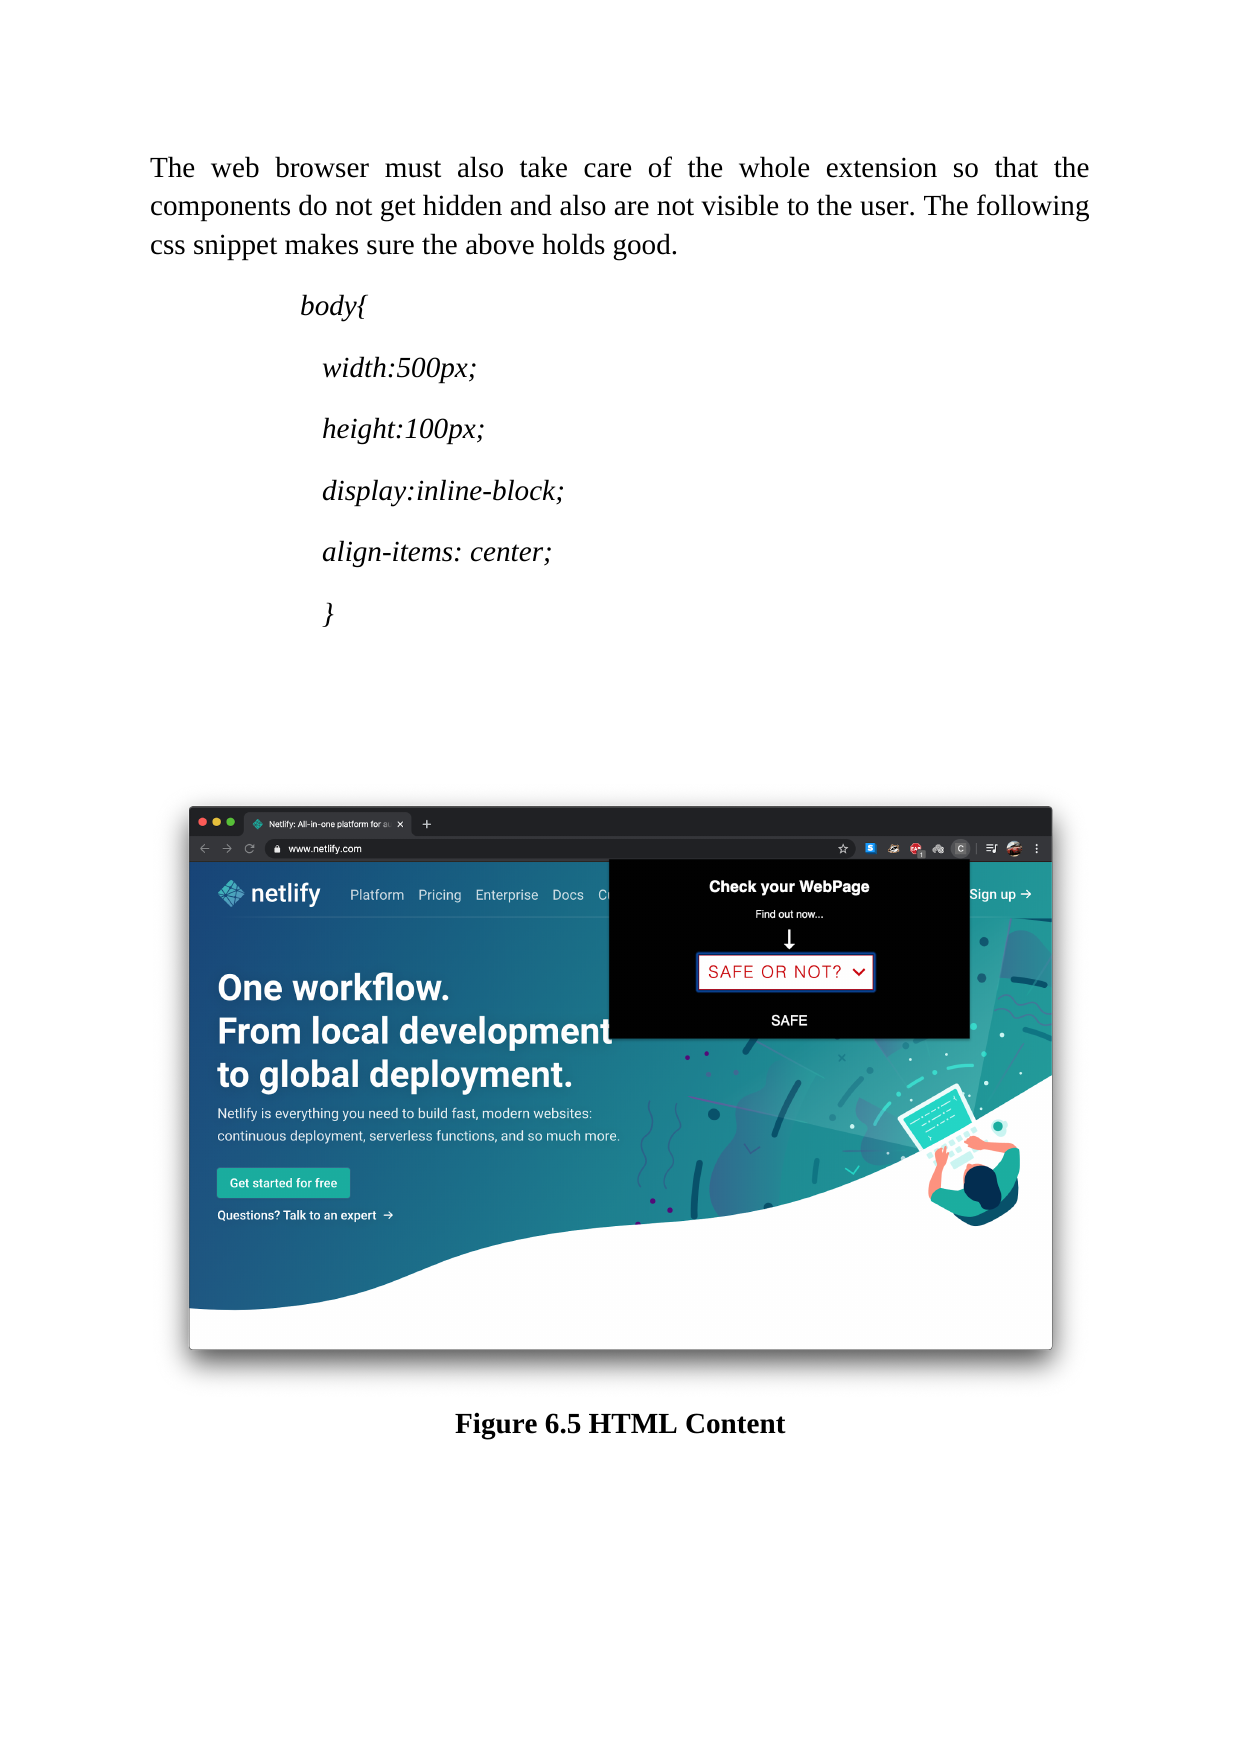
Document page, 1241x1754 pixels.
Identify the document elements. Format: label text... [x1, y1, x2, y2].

text The web browser must also take care of the whole extension so that the components do not get hidden and also are not visible to the user. The following css snippet makes sure the above holds good. [150, 150, 1090, 261]
text height:100px; [300, 411, 1090, 445]
text width:500px; [300, 350, 1090, 383]
text body{ [300, 288, 1090, 322]
text Figure 6.5 HTML Content [150, 1401, 1090, 1439]
text display:inline-block; [300, 473, 1090, 506]
text align-items: center; [300, 534, 1090, 568]
picture [150, 780, 1091, 1401]
text } [300, 596, 1090, 629]
